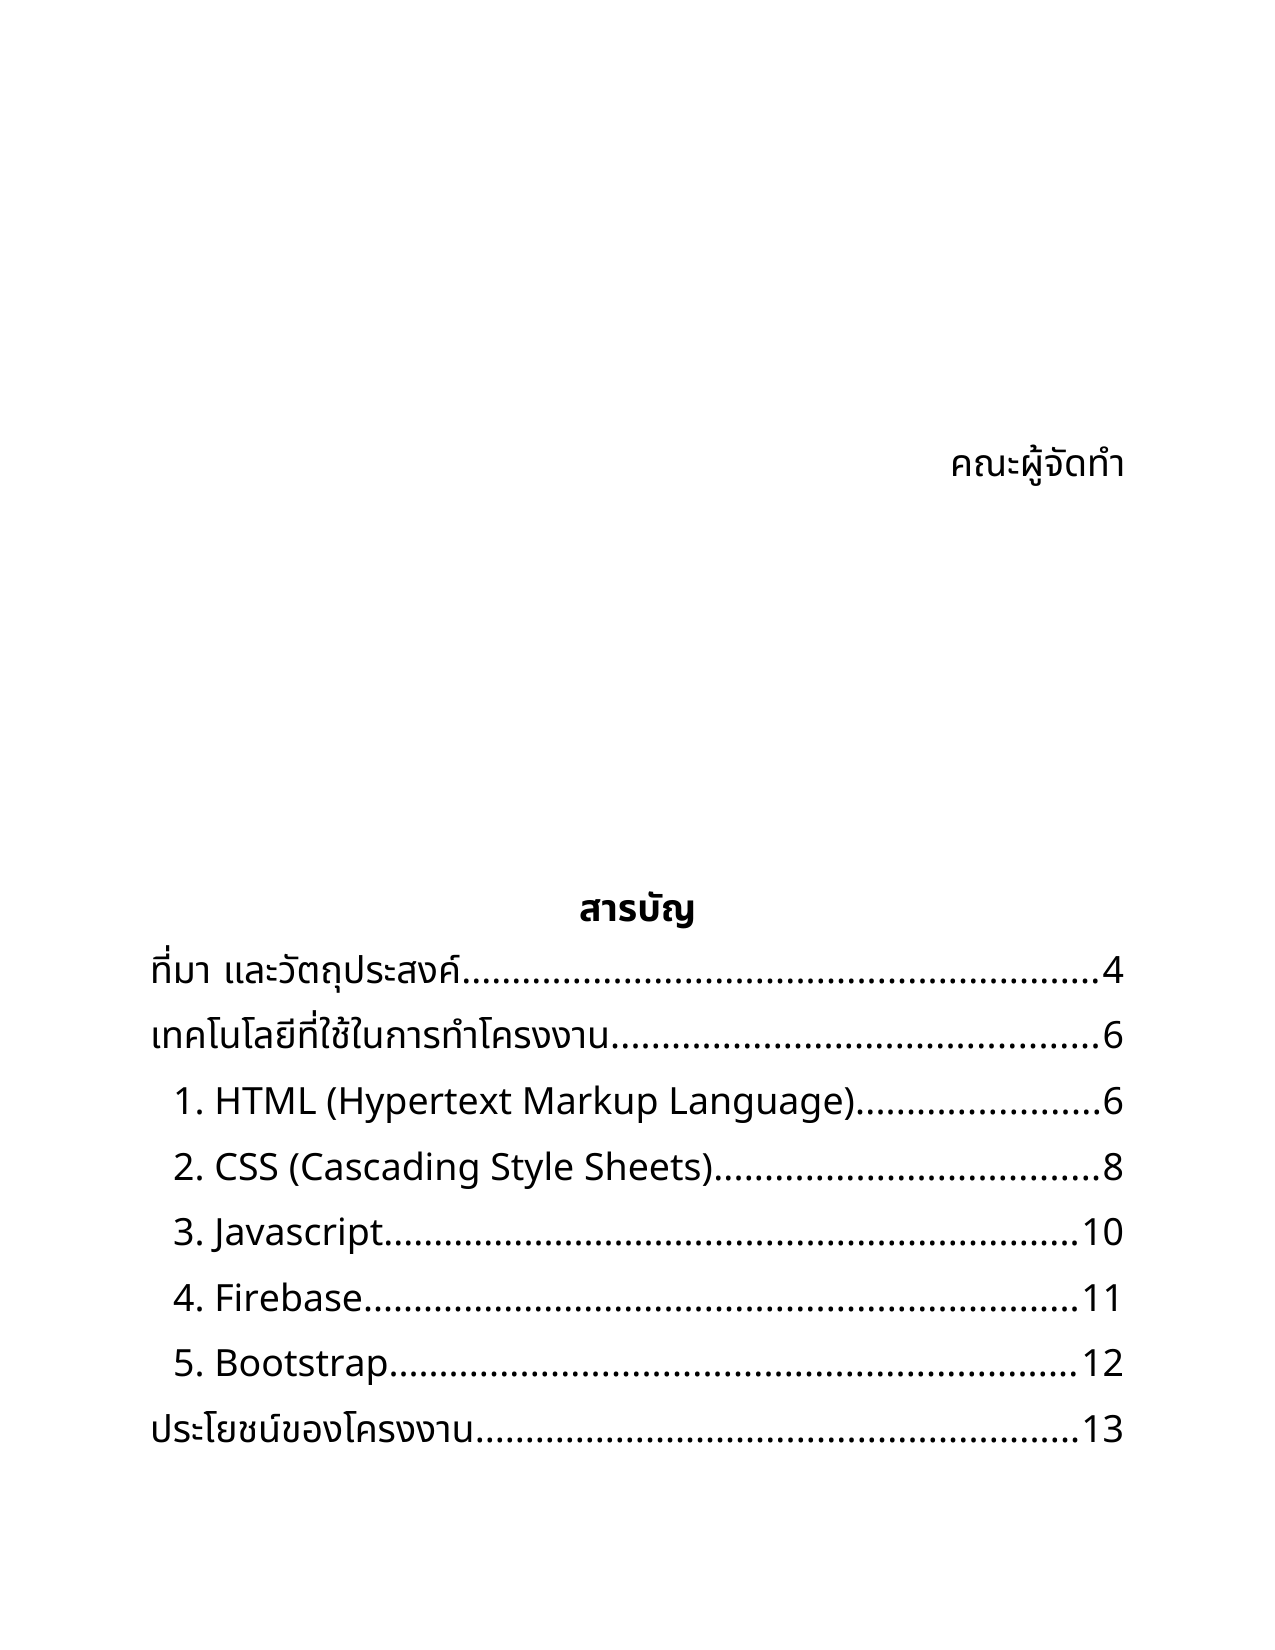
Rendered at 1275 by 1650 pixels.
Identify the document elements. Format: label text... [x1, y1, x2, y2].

text คณะผู้จัดทำ [150, 437, 1125, 494]
